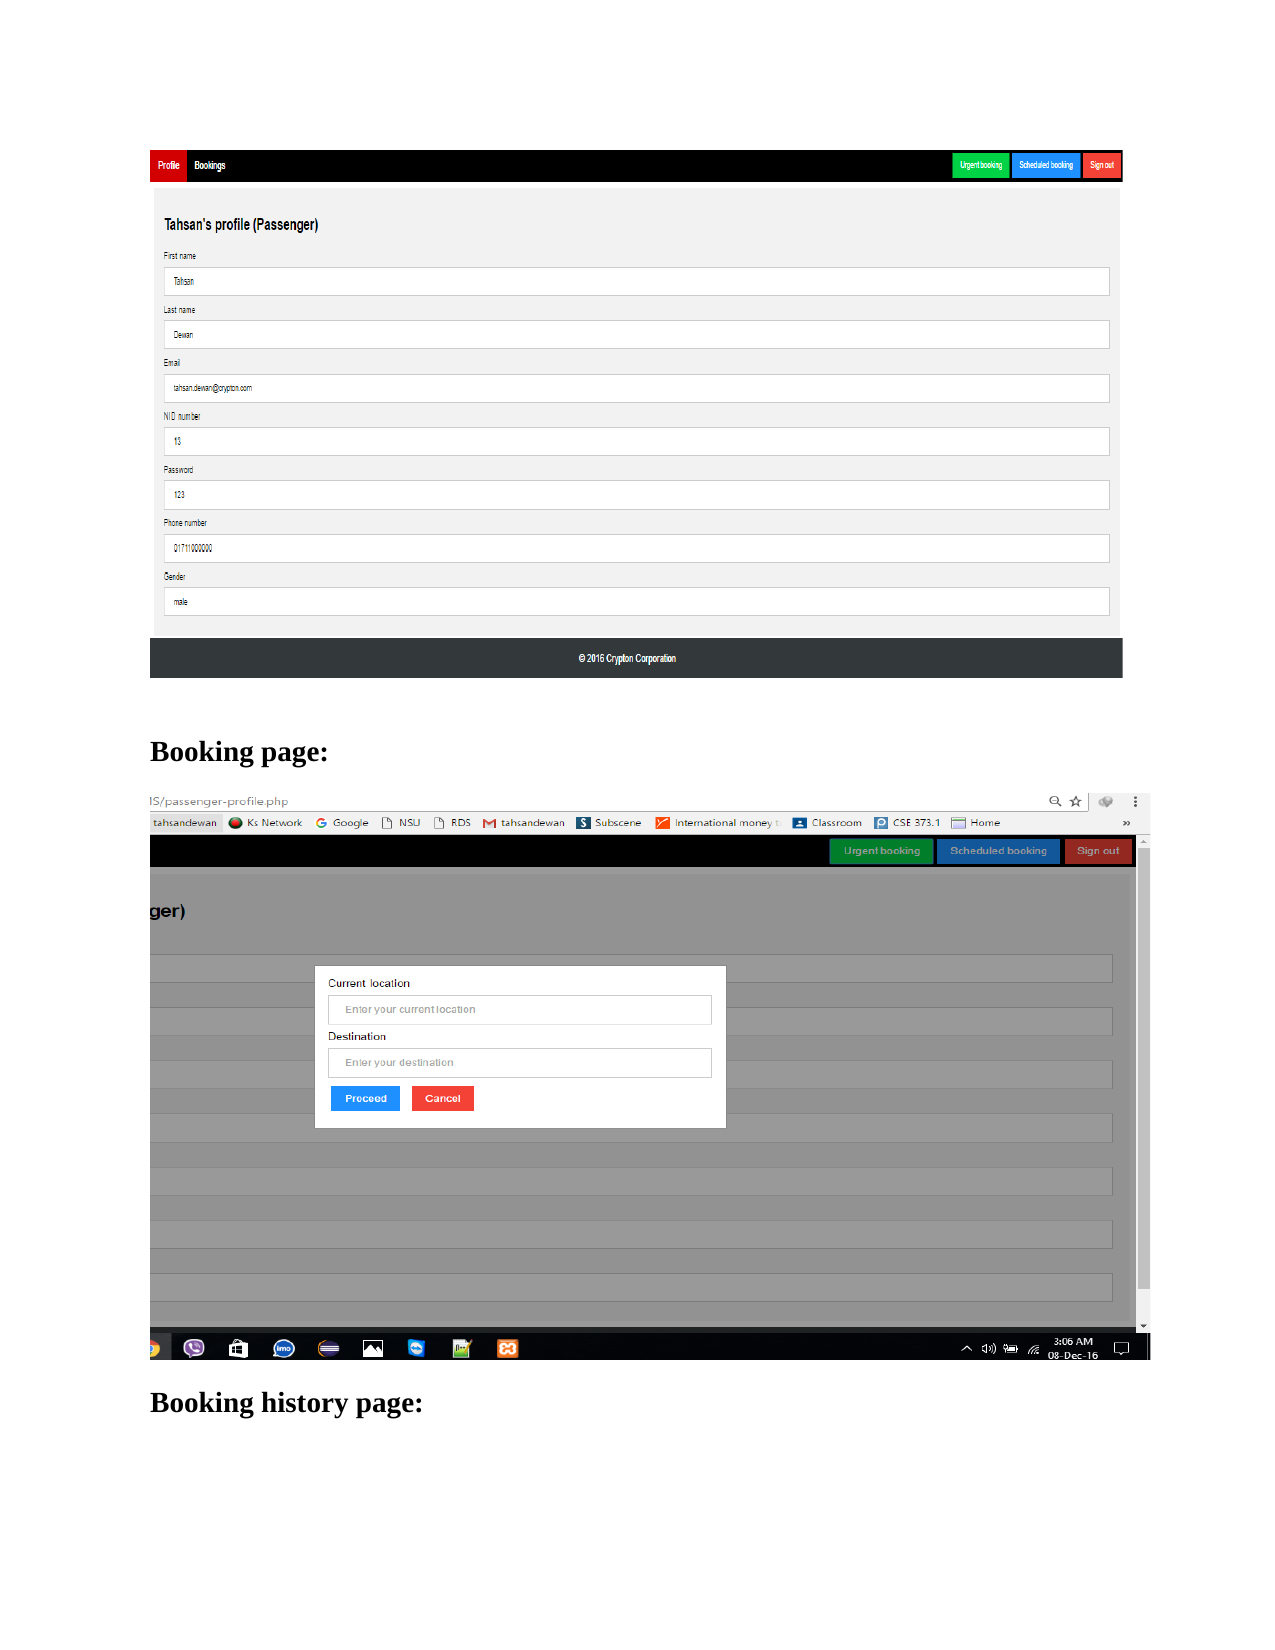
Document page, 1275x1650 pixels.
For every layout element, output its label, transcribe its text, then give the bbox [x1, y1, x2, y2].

picture [150, 793, 1151, 1360]
text Booking history page: [150, 1385, 1125, 1418]
text Booking page: [150, 734, 1125, 768]
picture [150, 150, 1123, 710]
